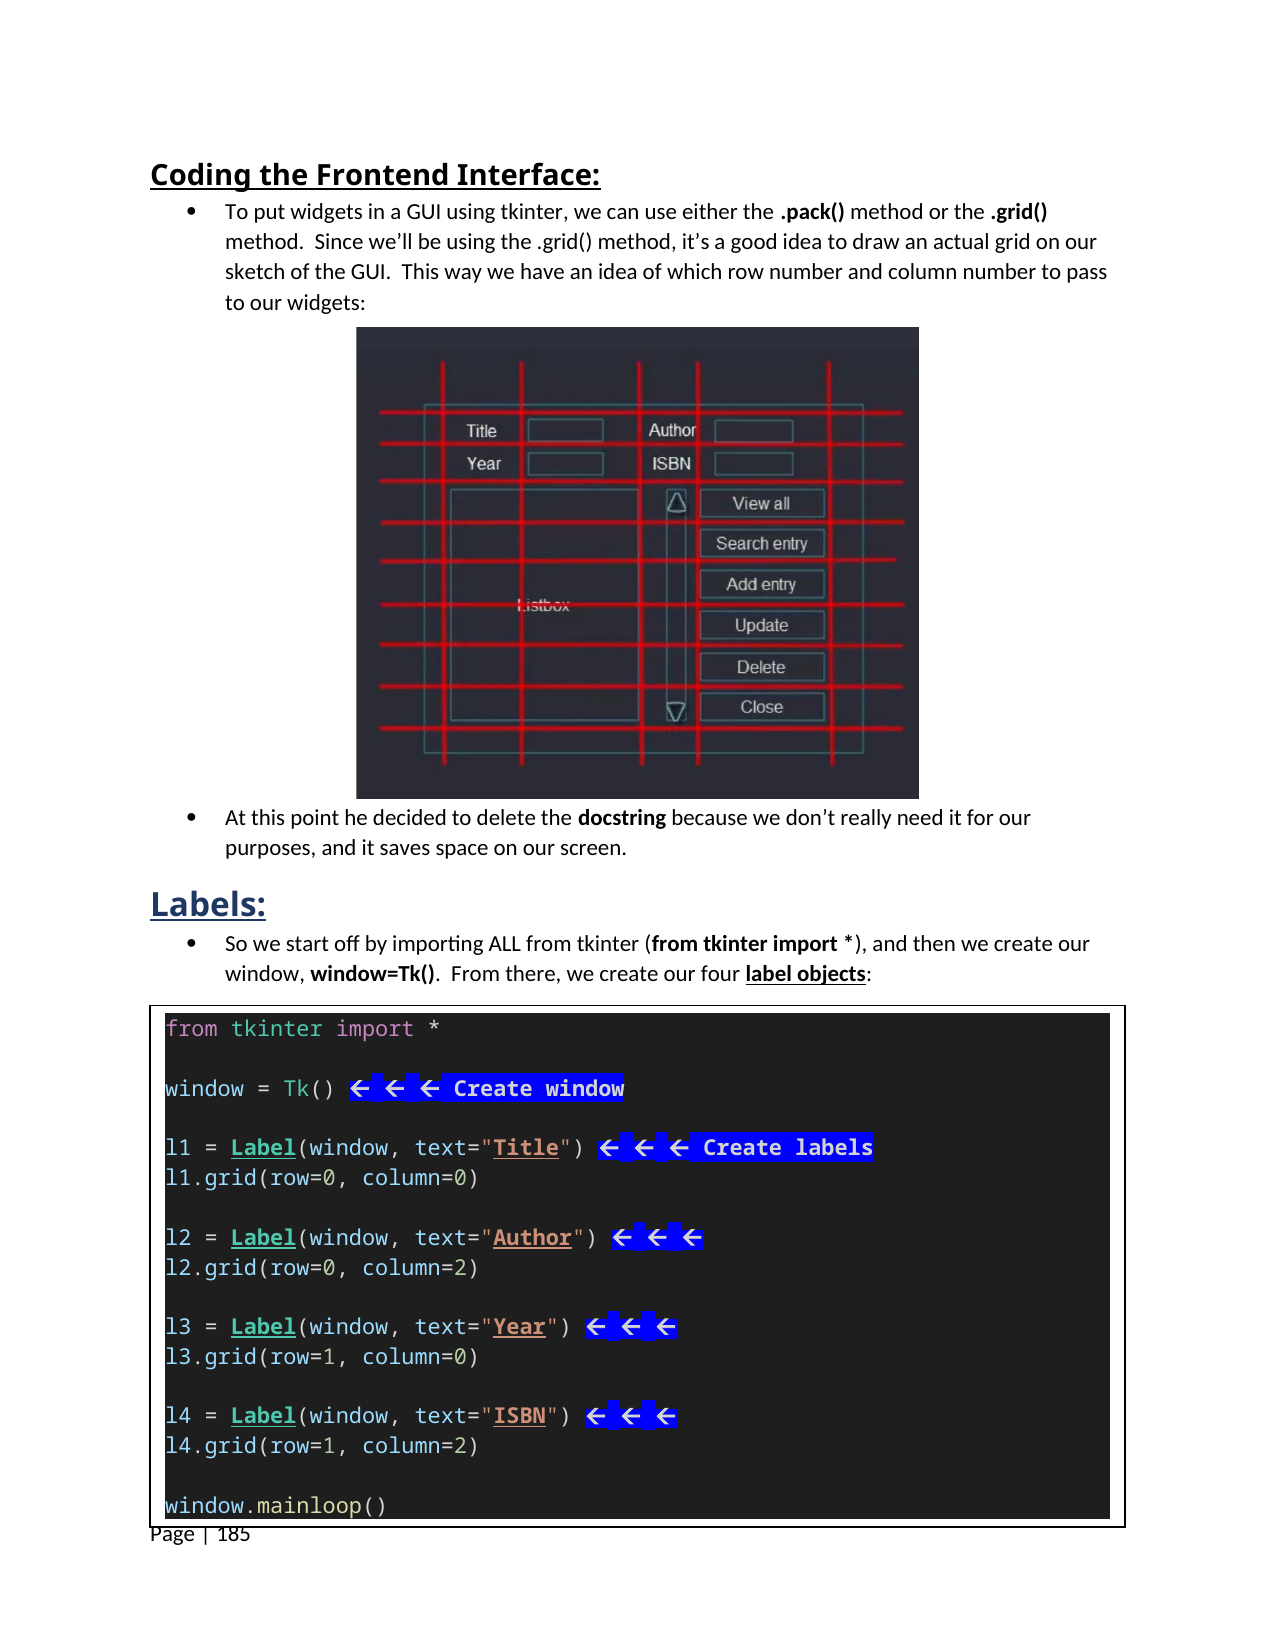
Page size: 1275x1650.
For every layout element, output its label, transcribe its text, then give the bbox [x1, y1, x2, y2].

list To put widgets in a GUI using tkinter, we can use either the .pack() method or the .grid() method. Since we’ll be using the .grid() method, it’s a good idea to draw an actual grid on our sketch of the GUI. This way we have an idea of which row number and column number to pass to our widgets: [187, 197, 1125, 316]
subtitle Labels: [150, 880, 1125, 926]
picture [356, 327, 919, 799]
subtitle Coding the Frontend Interface: [150, 154, 1125, 194]
list So we start off by importing ALL from tkinter (from tkinter import *), and then we create our window, window=Tk(). From there, we create our four label objects: [187, 929, 1125, 987]
